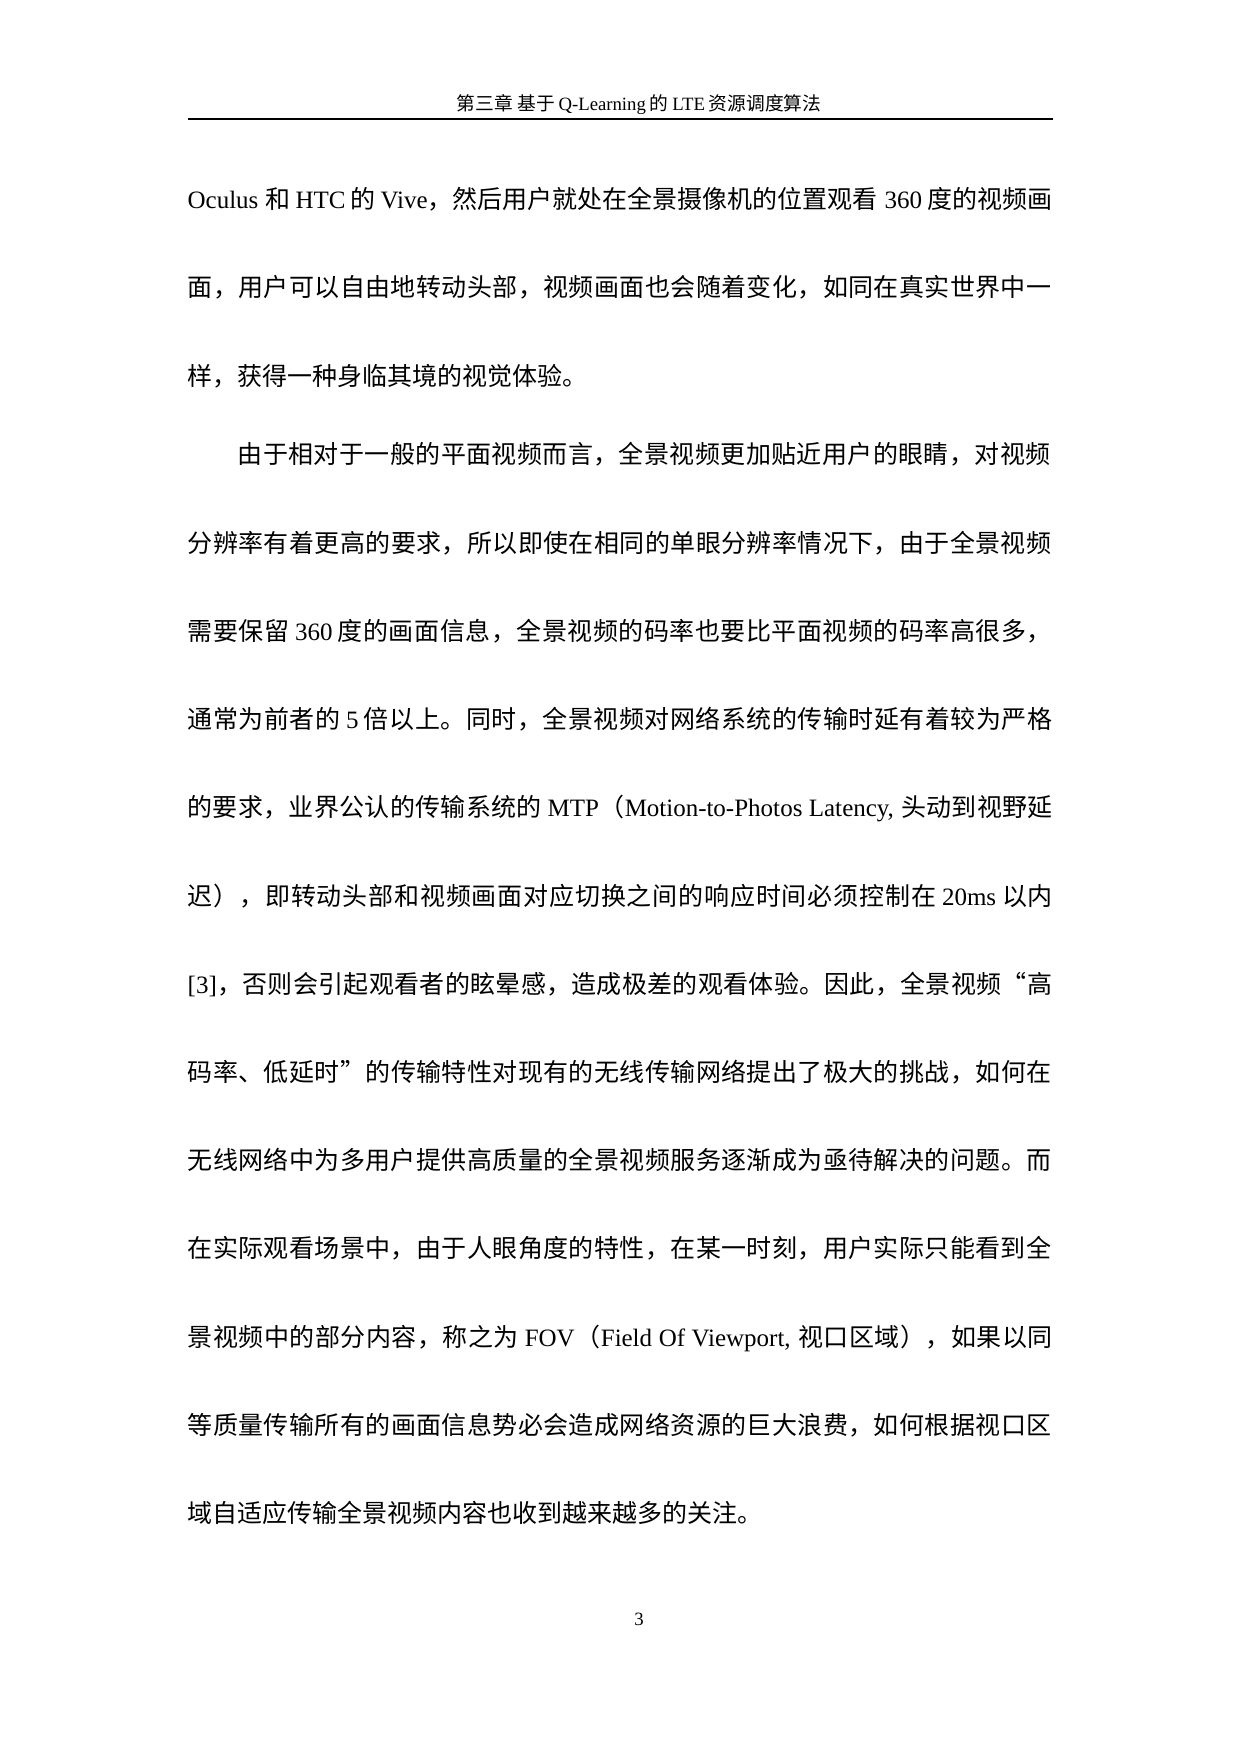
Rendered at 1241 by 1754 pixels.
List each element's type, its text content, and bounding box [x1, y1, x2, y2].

text 由于相对于一般的平面视频而言，全景视频更加贴近用户的眼睛，对视频分辨率有着更高的要求，所以即使在相同的单眼分辨率情况下，由于全景视频需要保留360度的画面信息，全景视频的码率也要比平面视频的码率高很多，通常为前者的5倍以上。同时，全景视频对网络系统的传输时延有着较为严格的要求，业界公认的传输系统的MTP（Motion-to-Photos Latency, 头动到视野延迟），即转动头部和视频画面对应切换之间的响应时间必须控制在20ms以内[3]，否则会引起观看者的眩晕感，造成极差的观看体验。因此，全景视频“高码率、低延时”的传输特性对现有的无线传输网络提出了极大的挑战，如何在无线网络中为多用户提供高质量的全景视频服务逐渐成为亟待解决的问题。而在实际观看场景中，由于人眼角度的特性，在某一时刻，用户实际只能看到全景视频中的部分内容，称之为FOV（Field Of Viewport, 视口区域），如果以同等质量传输所有的画面信息势必会造成网络资源的巨大浪费，如何根据视口区域自适应传输全景视频内容也收到越来越多的关注。 [187, 419, 1053, 1546]
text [187, 164, 1053, 408]
